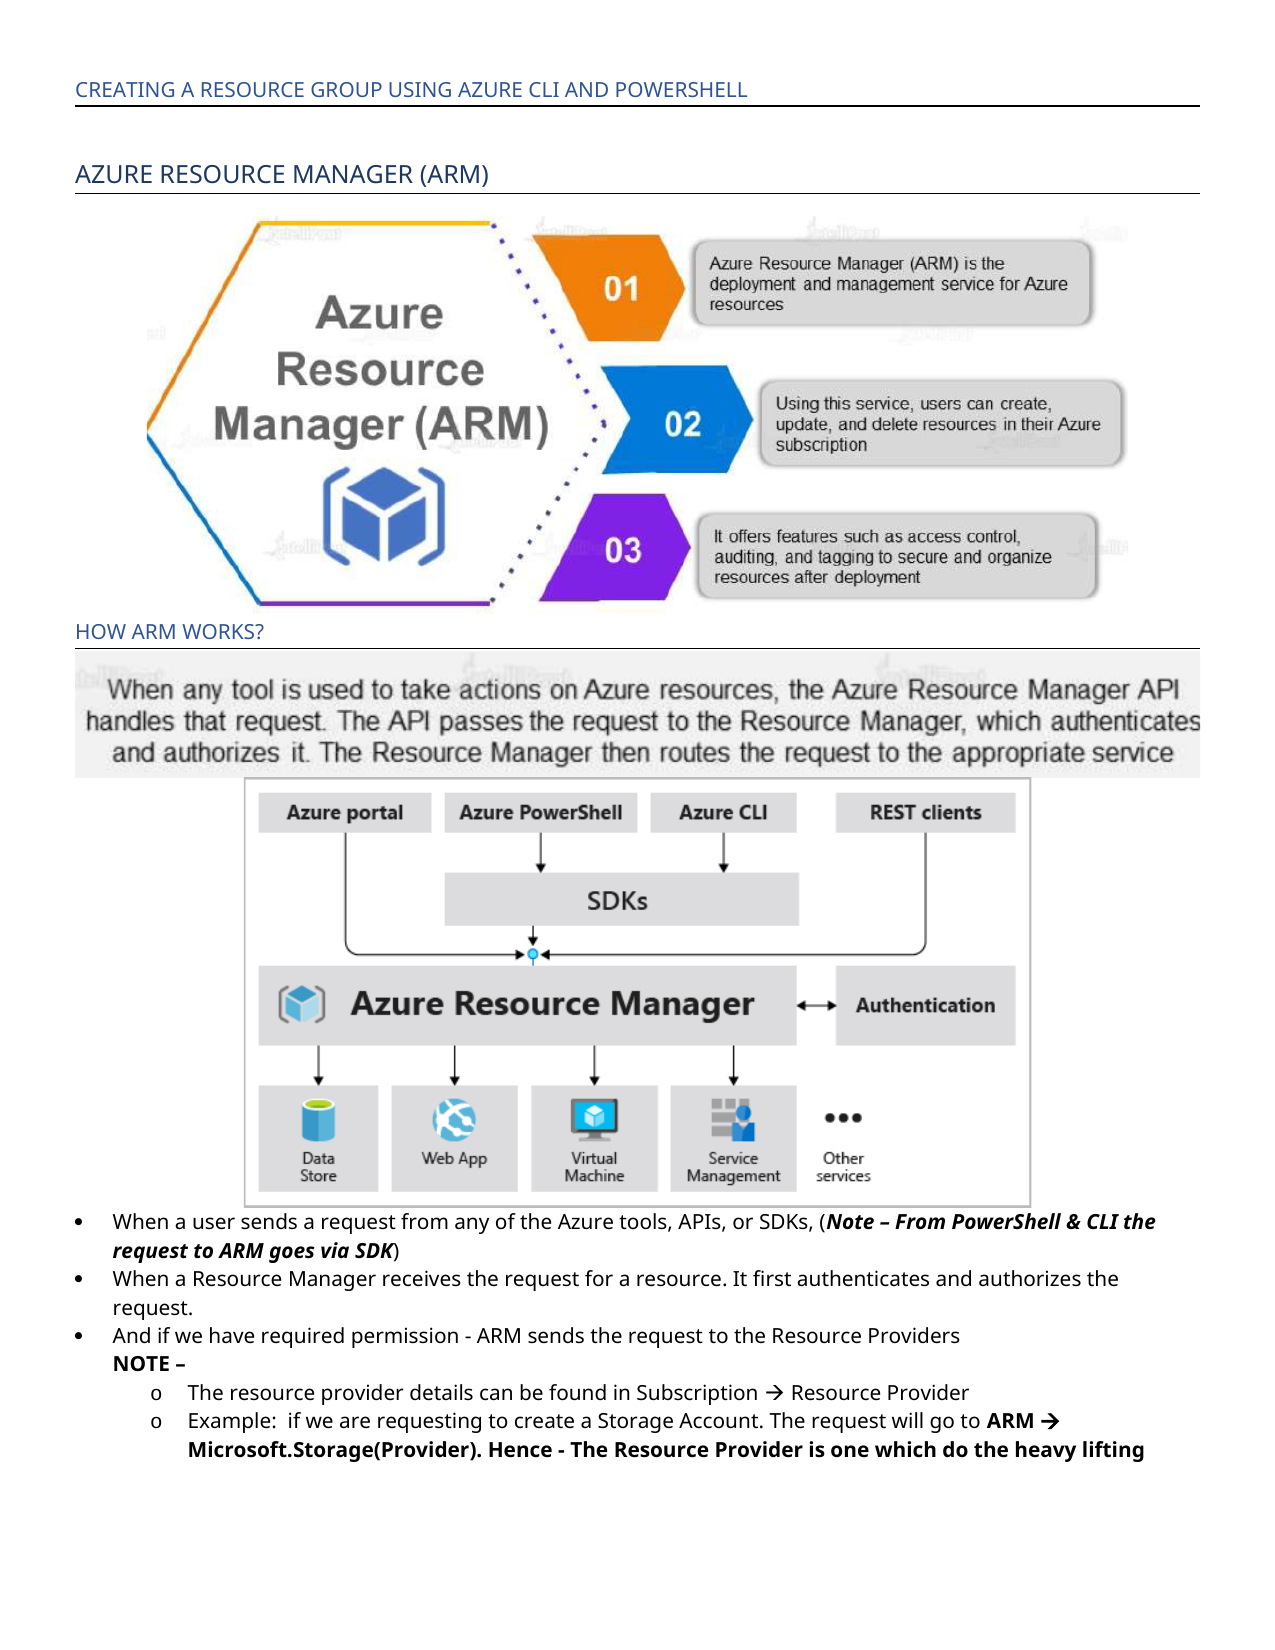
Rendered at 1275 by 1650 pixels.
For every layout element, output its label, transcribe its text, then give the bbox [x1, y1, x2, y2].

text NOTE – [112, 1349, 1200, 1378]
picture [146, 197, 1129, 614]
picture [75, 651, 1200, 1208]
subtitle CREATING A RESOURCE GROUP USING AZURE CLI AND POWERSHELL [75, 75, 1200, 105]
subtitle AZURE RESOURCE MANAGER (ARM) [75, 157, 1200, 193]
list When a Resource Manager receives the request for a resource. It first authenticates and authorizes the request. [75, 1264, 1200, 1321]
list When a user sends a request from any of the Azure tools, APIs, or SDKs, (Note – From PowerShell & CLI the request to ARM goes via SDK) [75, 1207, 1200, 1264]
list The resource provider details can be found in Subscription Resource Provider [150, 1378, 1200, 1406]
list And if we have required permission - ARM sends the request to the Resource Providers [75, 1321, 1200, 1349]
subtitle HOW ARM WORKS? [75, 617, 1200, 648]
list Example: if we are requesting to create a Storage Account. The request will go to ARM Microsoft.Storage(Provider). Hence - The Resource Provider is one which do the heavy lifting [150, 1406, 1200, 1463]
